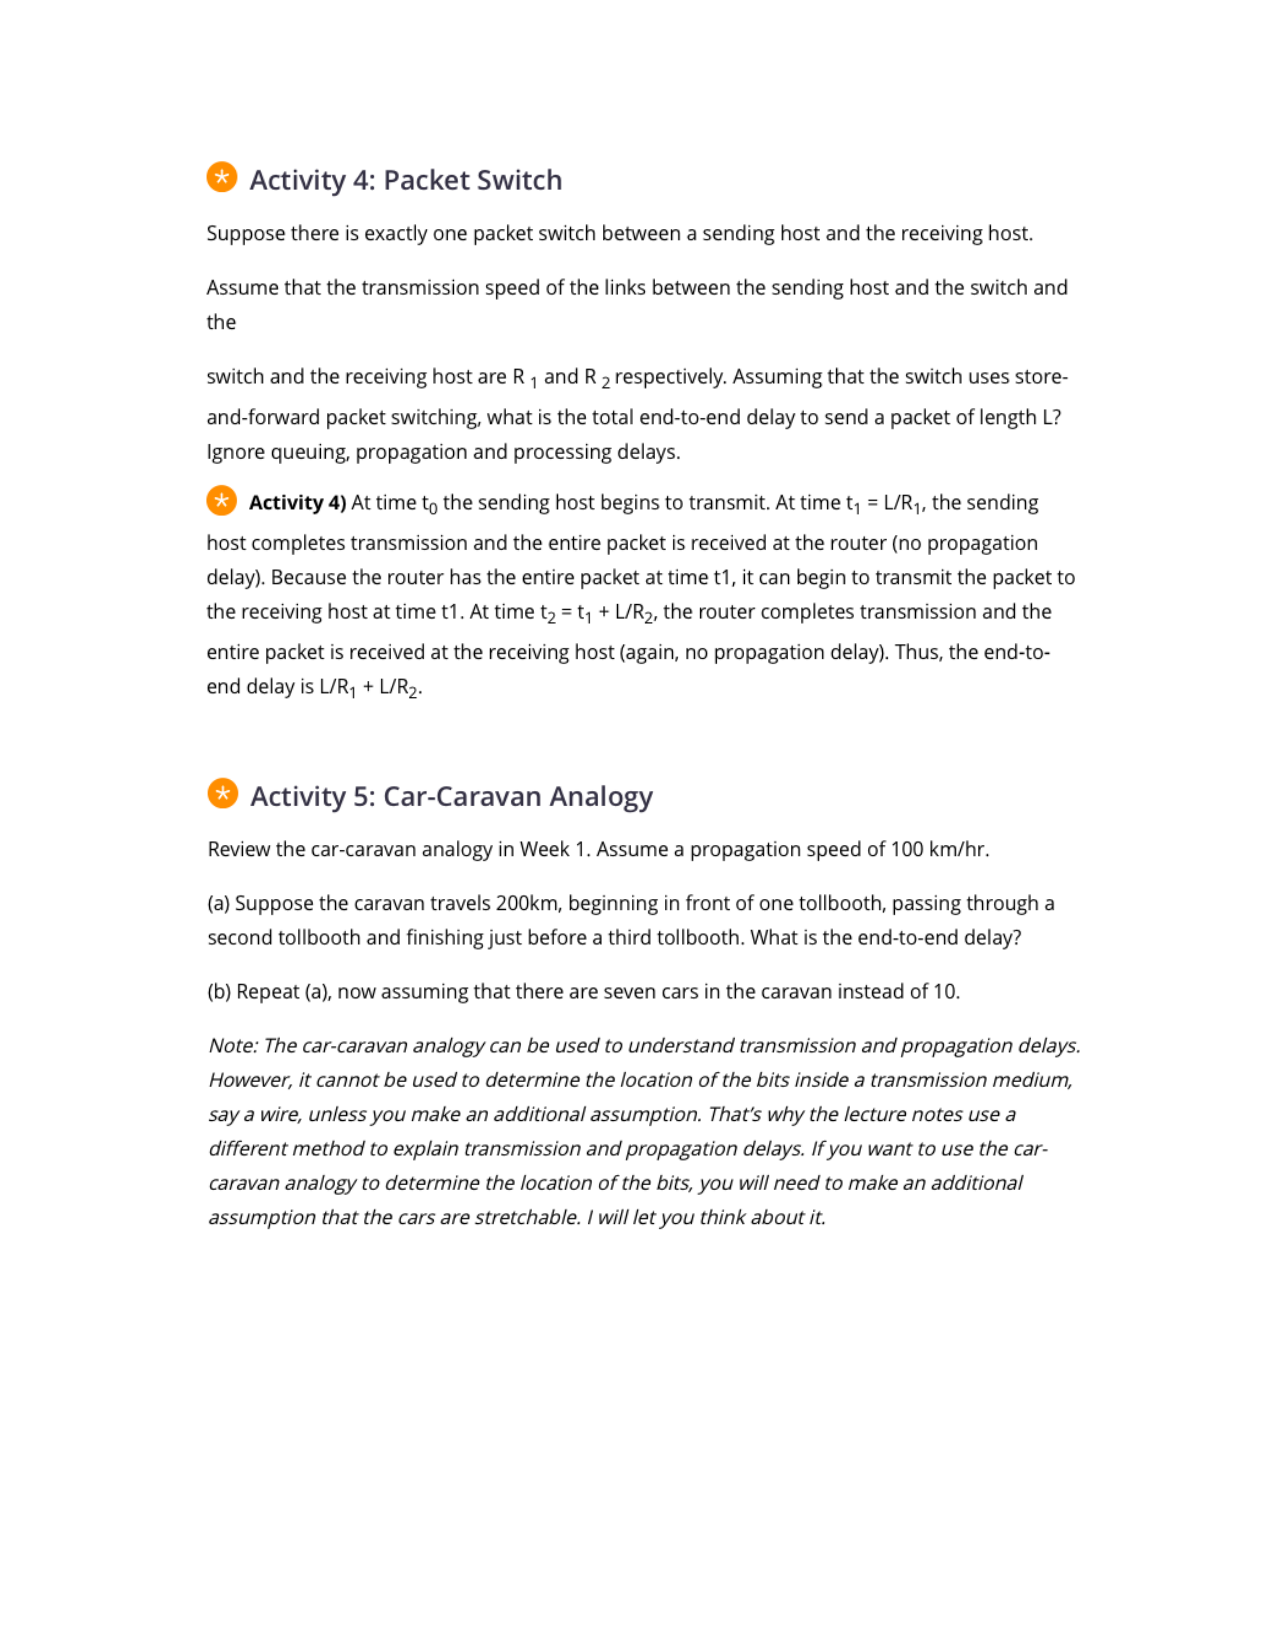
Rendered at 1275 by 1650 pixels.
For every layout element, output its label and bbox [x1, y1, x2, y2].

picture [187, 150, 1086, 707]
picture [187, 769, 1086, 1239]
